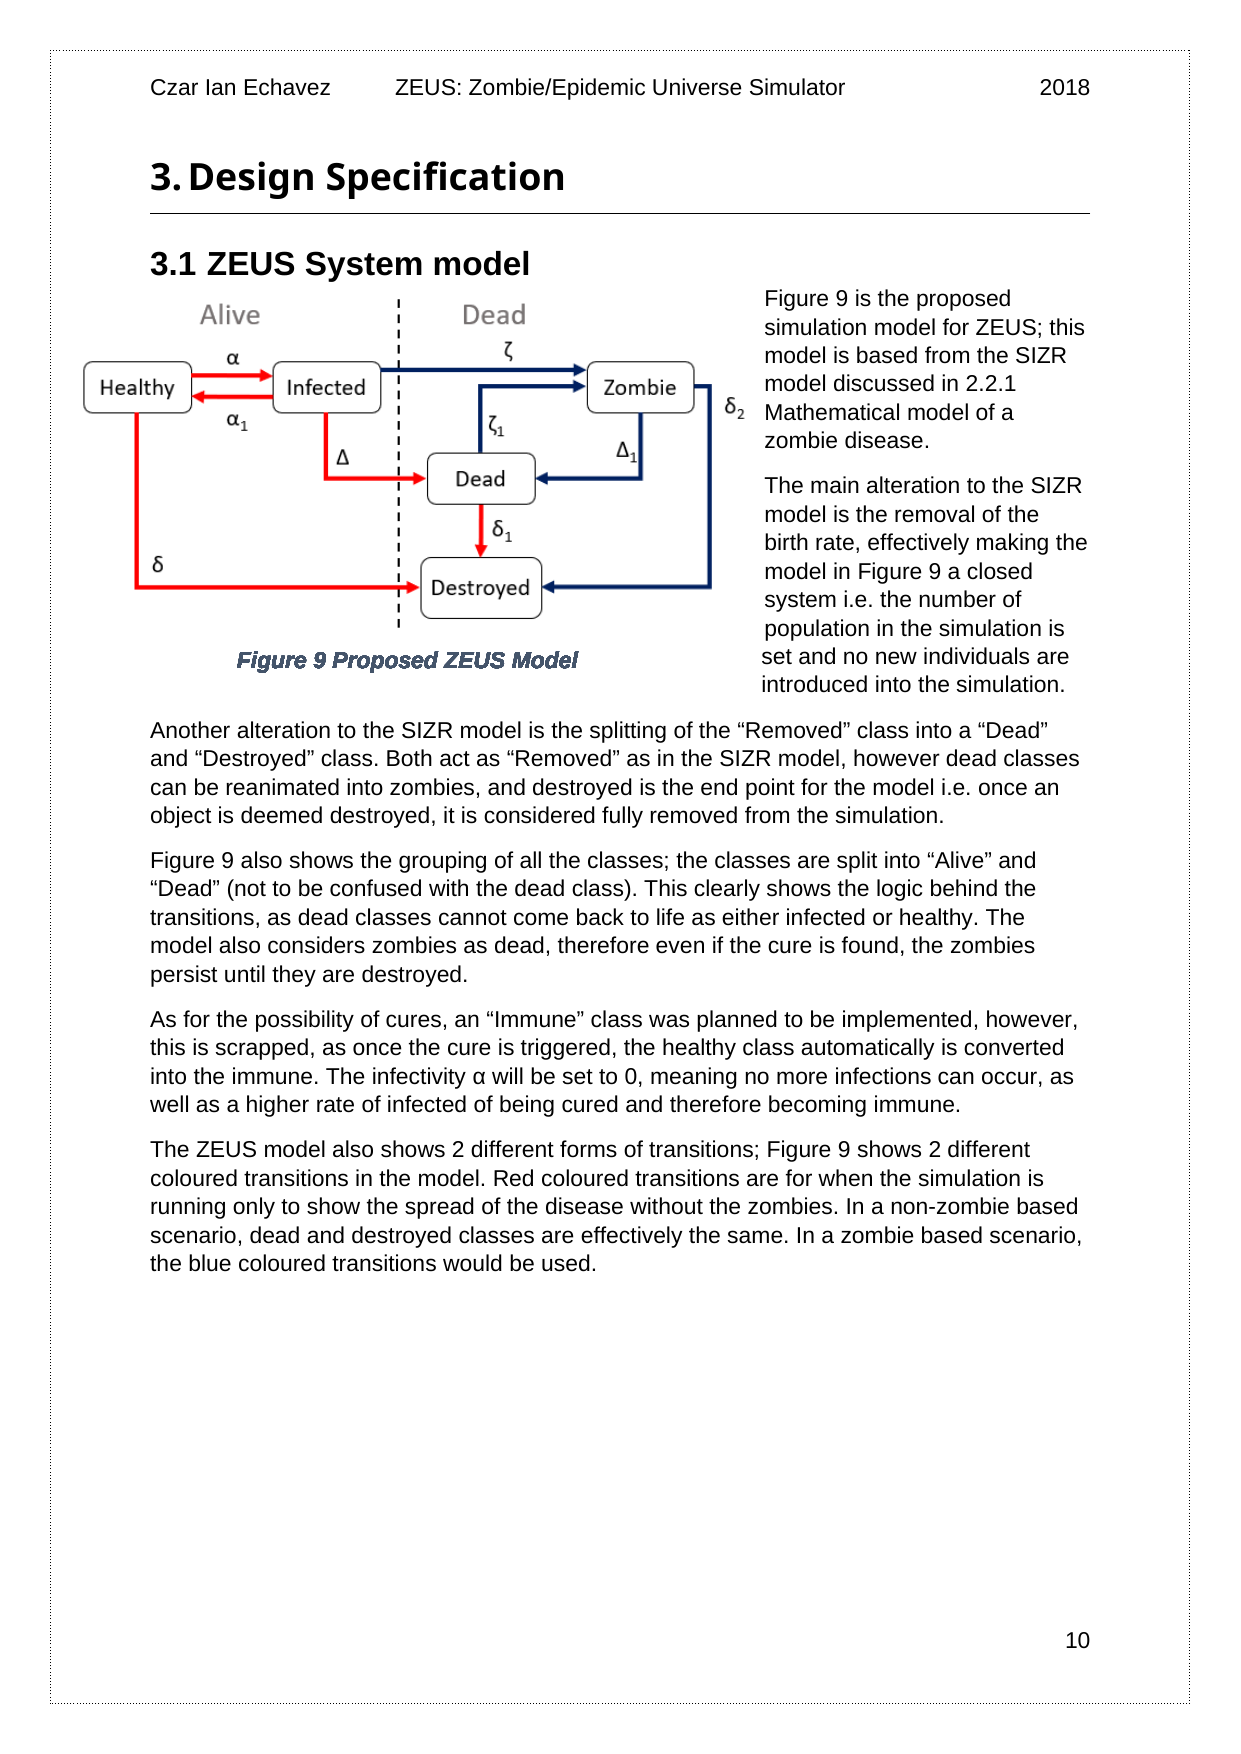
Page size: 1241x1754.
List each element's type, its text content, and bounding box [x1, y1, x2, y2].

text Figure 9 is the proposed simulation model for ZEUS; this model is based from the SIZR model discussed in 2.2.1 Mathematical model of a zombie disease. [150, 285, 1090, 454]
text Figure 9 also shows the grouping of all the classes; the classes are split into “Alive” and “Dead” (not to be confused with the dead class). This clearly shows the logic behind the transitions, as dead classes cannot come back to life as either infected or healthy. The model also considers zombies as dead, therefore even if the cure is found, the zombies persist until they are destroyed. [150, 847, 1090, 987]
subtitle ZEUS System model [150, 244, 1090, 282]
text The ZEUS model also shows 2 different forms of transitions; Figure 9 shows 2 different coloured transitions in the model. Red coloured transitions are for when the simulation is running only to show the spread of the disease without the zombies. In a non-zombie based scenario, dead and destroyed classes are effectively the same. In a zombie based scenario, the blue coloured transitions would be used. [150, 1136, 1090, 1276]
text As for the possibility of cures, an “Immune” class was planned to be implemented, however, this is scrapped, as once the cure is triggered, the healthy class automatically is converted into the immune. The infectivity α will be set to 0, meaning no more infections can occur, as well as a higher rate of infected of being cured and therefore becoming immune. [150, 1006, 1090, 1117]
subtitle Design Specification [150, 150, 1090, 213]
text The main alteration to the SIZR model is the removal of the birth rate, effectively making the model in Figure 9 a closed system i.e. the number of population in the simulation is set and no new individuals are introduced into the simulation. [150, 472, 1090, 698]
text Another alteration to the SIZR model is the splitting of the “Removed” class into a “Dead” and “Destroyed” class. Both act as “Removed” as in the SIZR model, however dead classes can be reanimated into zombies, and destroyed is the end point for the model i.e. once an object is deemed destroyed, it is considered fully removed from the simulation. [150, 717, 1090, 828]
picture [78, 296, 750, 631]
